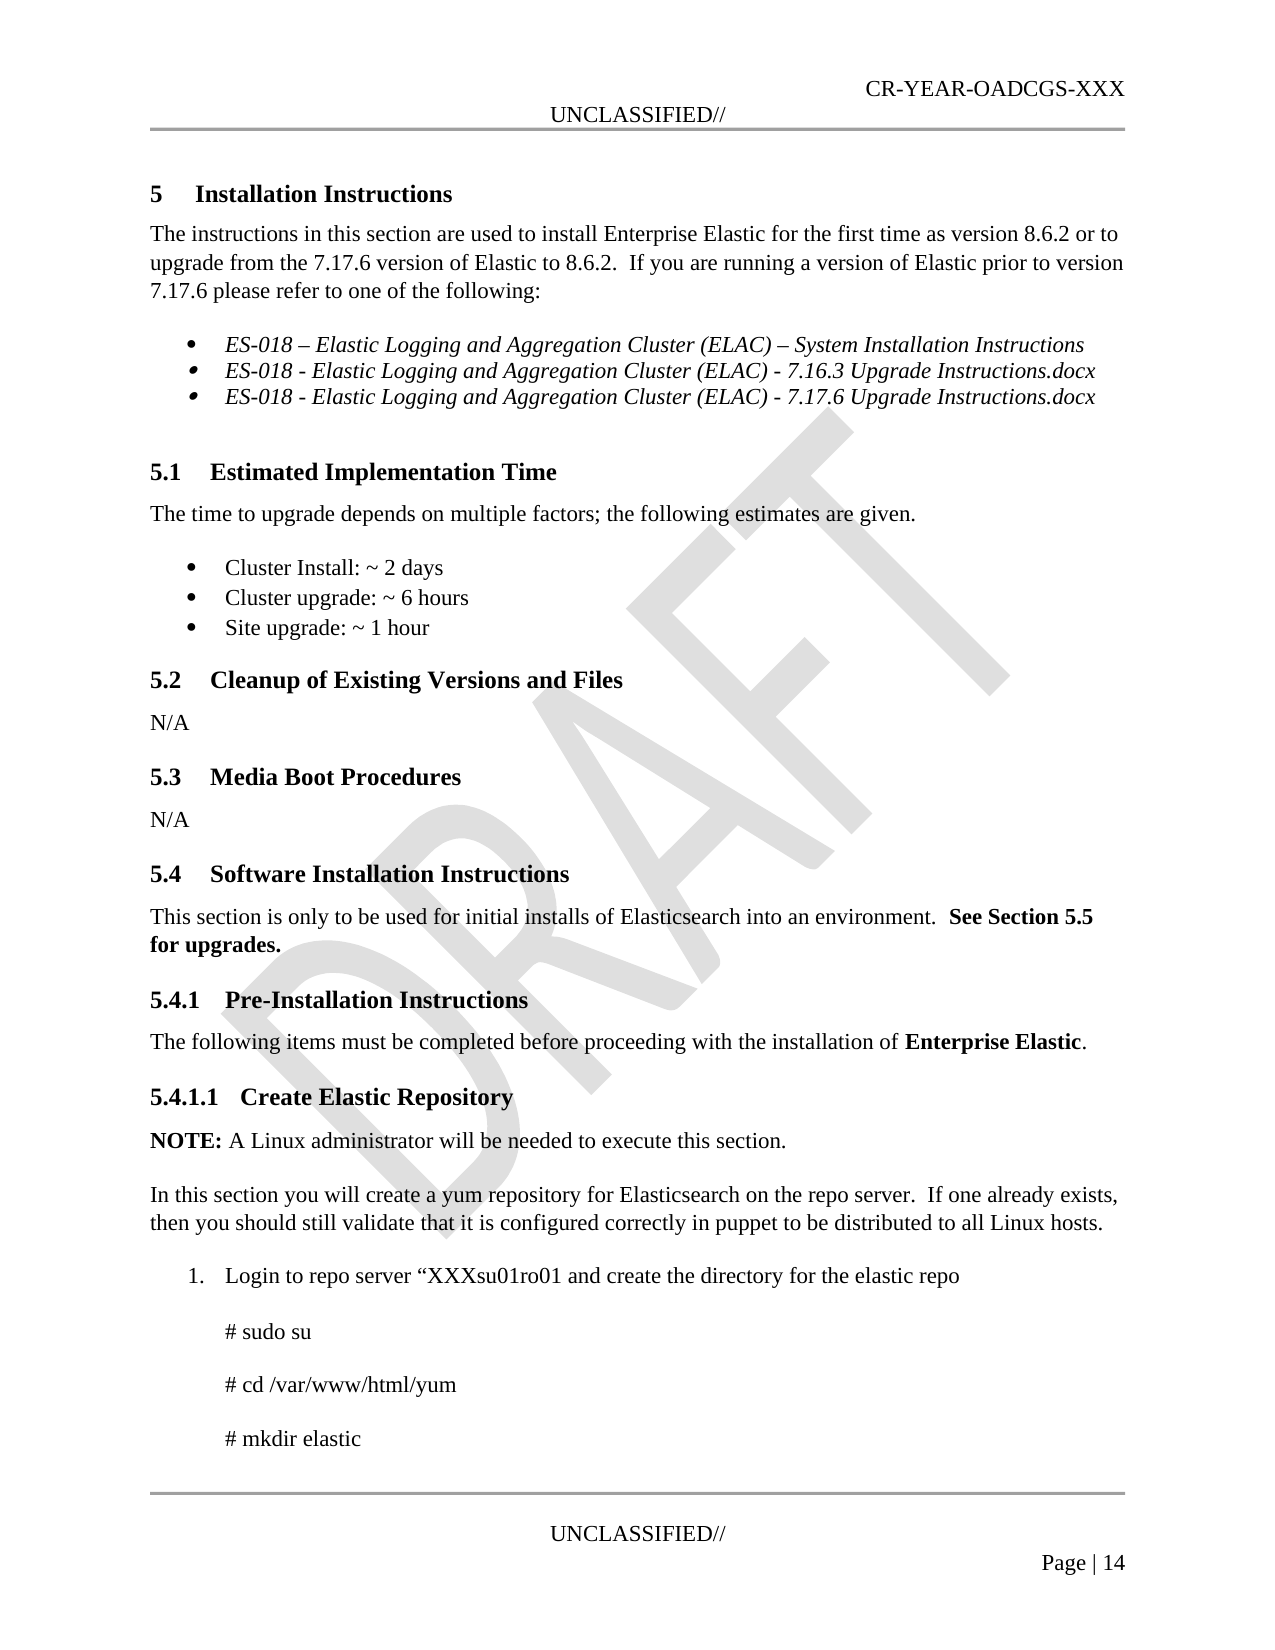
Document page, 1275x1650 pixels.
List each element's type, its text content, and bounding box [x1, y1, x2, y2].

list ES-018 – Elastic Logging and Aggregation Cluster (ELAC) – System Installation Instructions [187, 331, 1125, 357]
text This section is only to be used for initial installs of Elasticsearch into an environment. See Section 5.5 for upgrades. [150, 903, 1125, 958]
text The time to upgrade depends on multiple factors; the following estimates are given. [150, 500, 1125, 527]
subtitle Cleanup of Existing Versions and Files [150, 665, 1125, 694]
text The instructions in this section are used to install Enterprise Elastic for the first time as version 8.6.2 or to upgrade from the 7.17.6 version of Elastic to 8.6.2. If you are running a version of Elastic prior to version 7.17.6 please refer to one of the following: [150, 220, 1125, 303]
text NOTE: A Linux administrator will be needed to execute this section. [150, 1127, 1125, 1153]
text N/A [150, 709, 1125, 735]
text # sudo su [225, 1318, 1125, 1344]
subtitle Software Installation Instructions [150, 859, 1125, 888]
list Login to repo server “XXXsu01ro01 and create the directory for the elastic repo [187, 1262, 1125, 1289]
subtitle Estimated Implementation Time [150, 457, 1125, 486]
subtitle Create Elastic Repository [150, 1082, 1125, 1110]
list Cluster Install: ~ 2 days [187, 554, 1125, 580]
list ES-018 - Elastic Logging and Aggregation Cluster (ELAC) - 7.17.6 Upgrade Instructions.docx [187, 383, 1125, 410]
subtitle Installation Instructions [150, 179, 1125, 208]
list Cluster upgrade: ~ 6 hours [187, 584, 1125, 610]
text # cd /var/www/html/yum [225, 1371, 1125, 1397]
text The following items must be completed before proceeding with the installation of Enterprise Elastic. [150, 1028, 1125, 1054]
subtitle Media Boot Procedures [150, 762, 1125, 791]
list Site upgrade: ~ 1 hour [187, 614, 1125, 641]
subtitle Pre-Installation Instructions [150, 985, 1125, 1013]
text # mkdir elastic [225, 1424, 1125, 1451]
text N/A [150, 806, 1125, 832]
list ES-018 - Elastic Logging and Aggregation Cluster (ELAC) - 7.16.3 Upgrade Instructions.docx [187, 357, 1125, 383]
text In this section you will create a yum repository for Elasticsearch on the repo server. If one already exists, then you should still validate that it is configured correctly in puppet to be distributed to all Linux hosts. [150, 1181, 1125, 1235]
